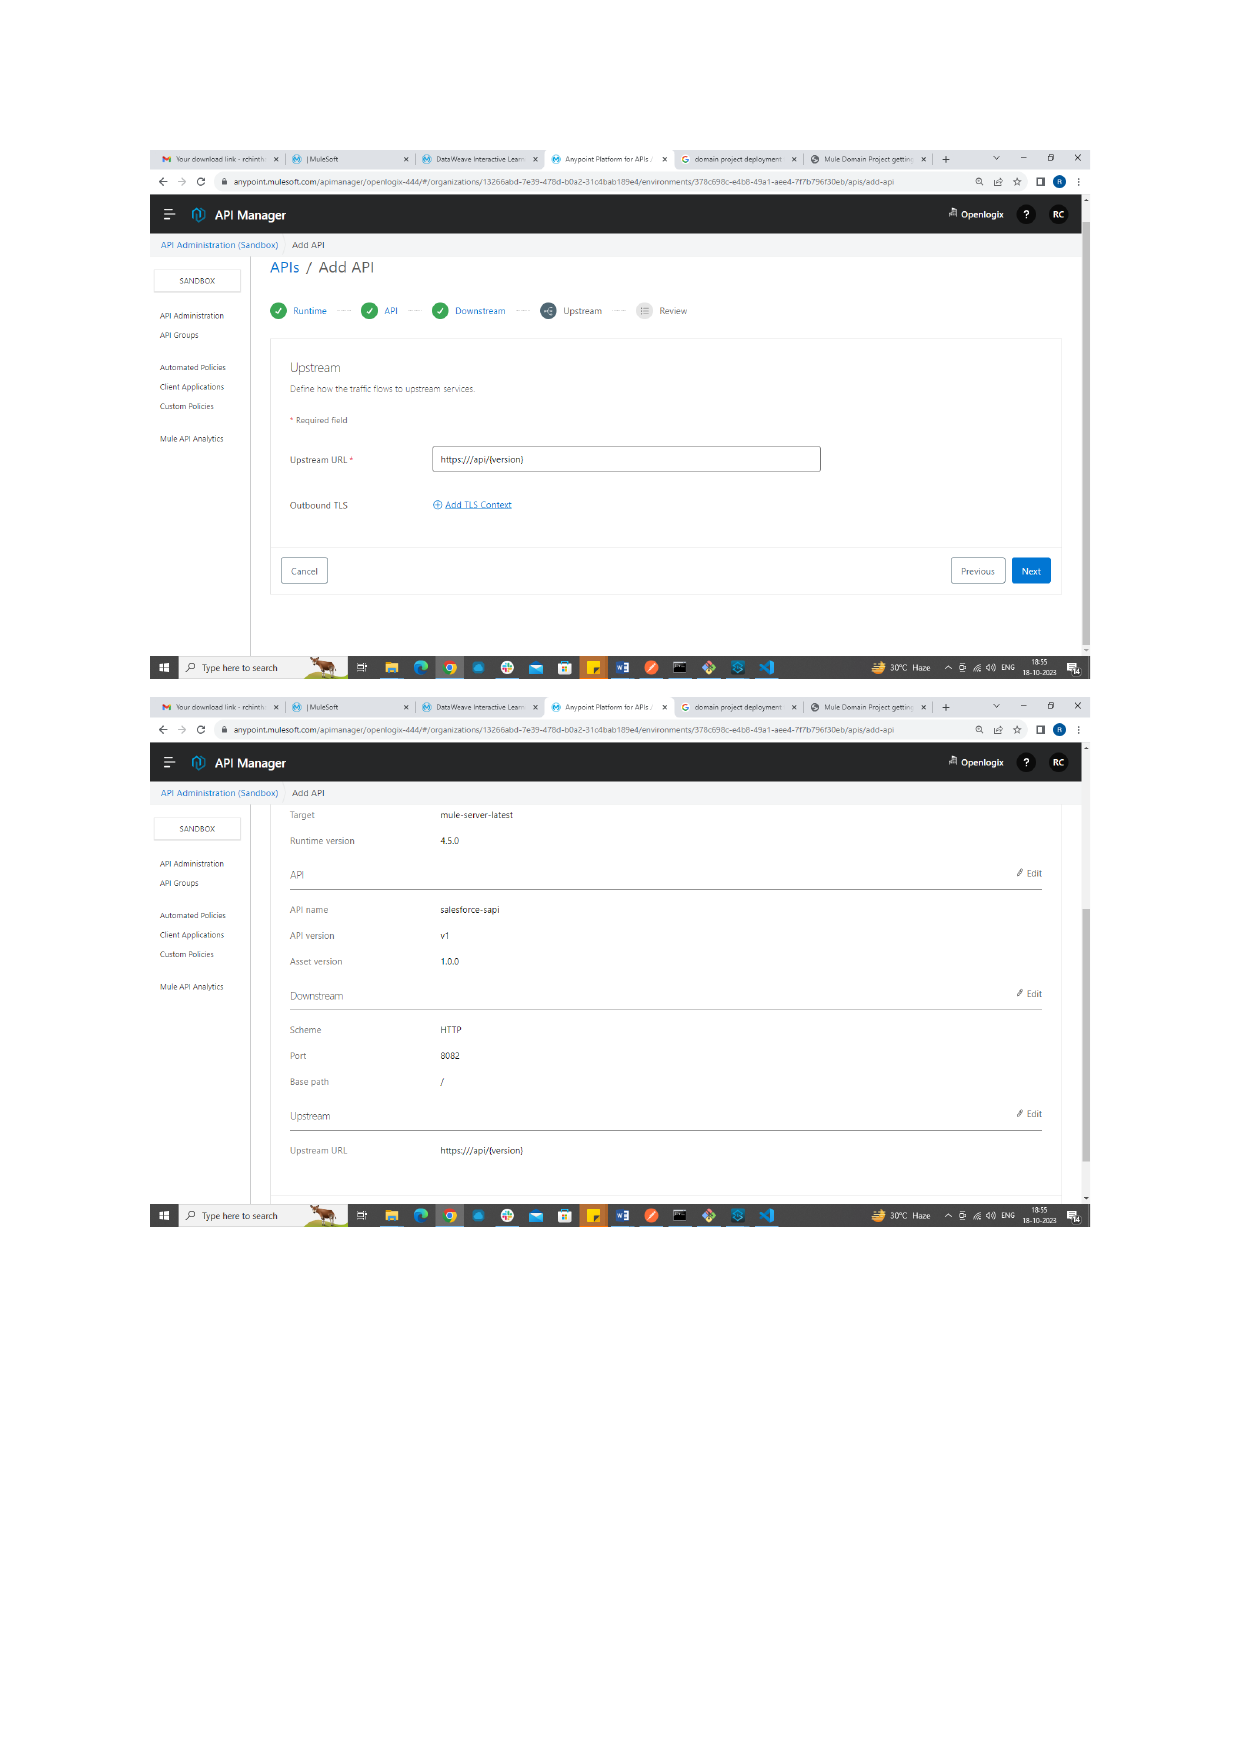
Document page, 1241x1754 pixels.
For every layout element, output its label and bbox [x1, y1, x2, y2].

picture [150, 697, 1091, 1227]
picture [150, 150, 1091, 679]
